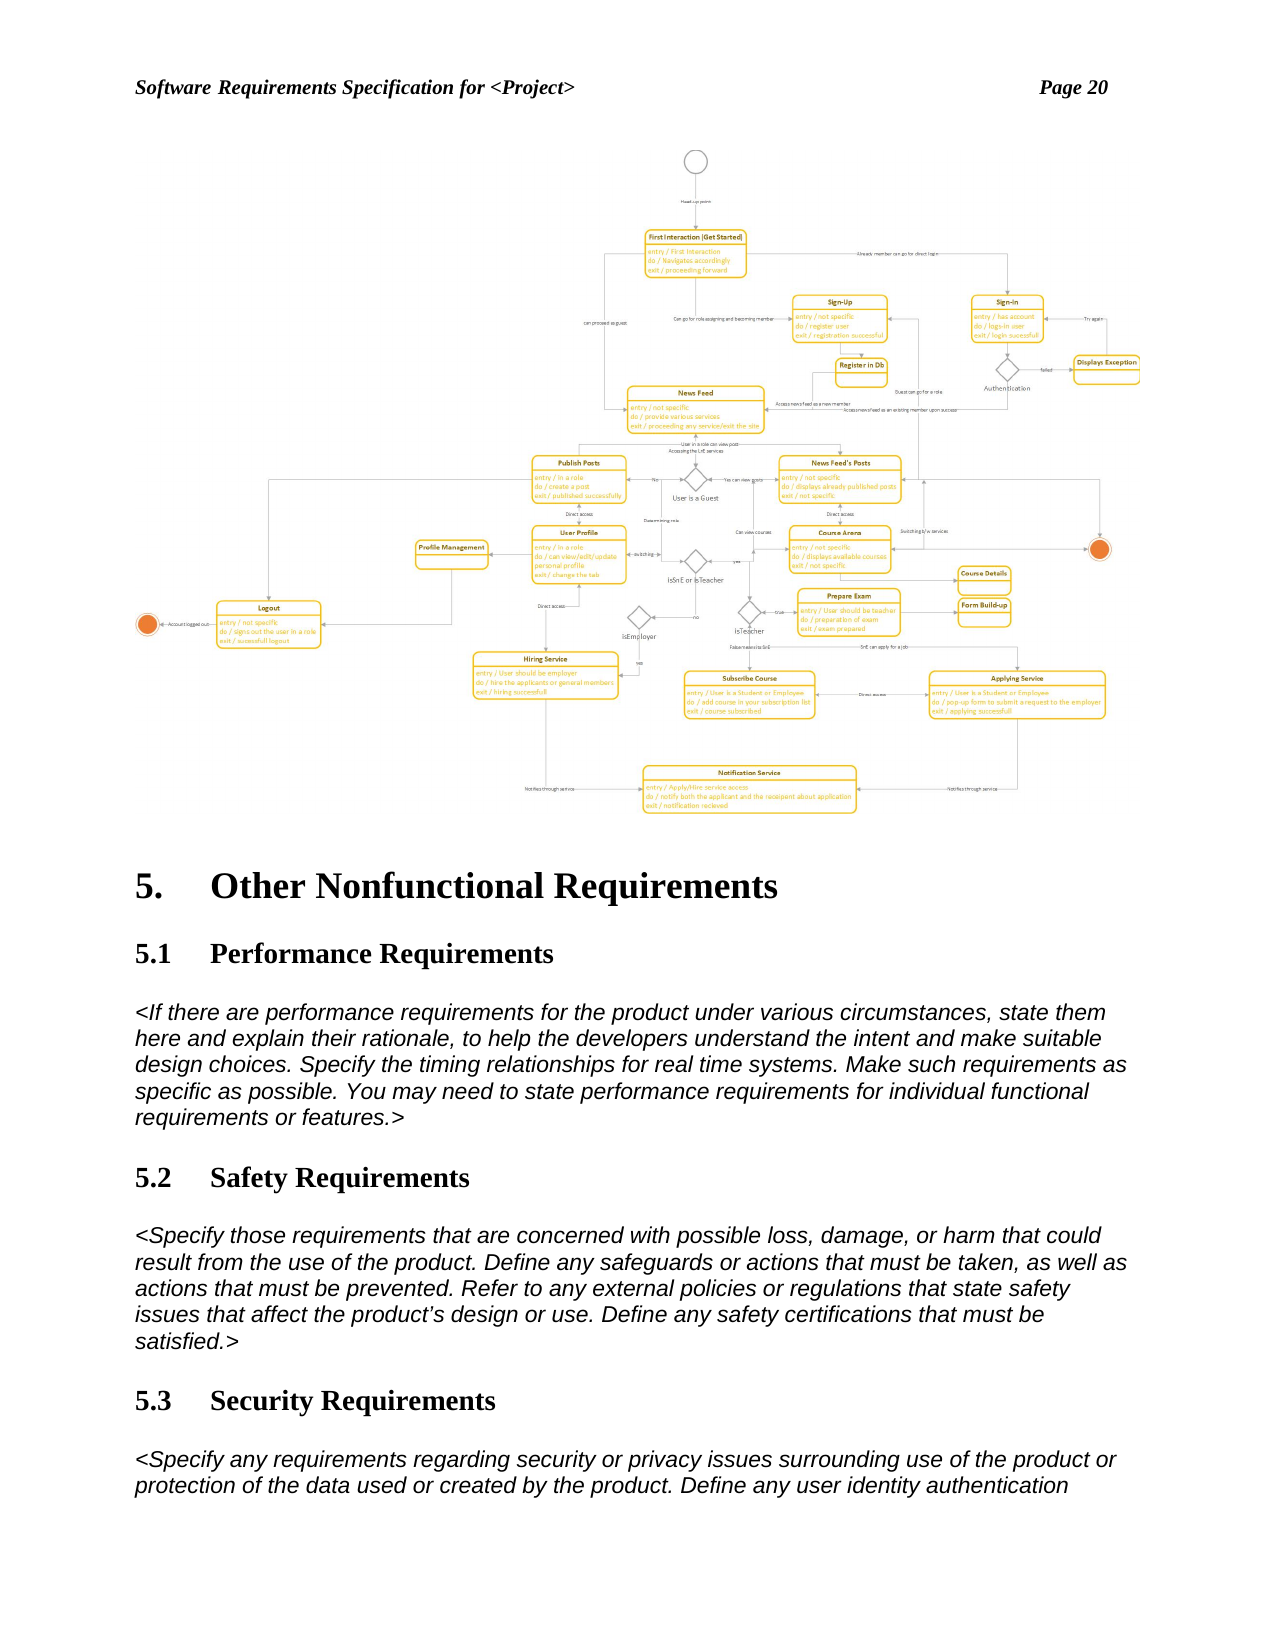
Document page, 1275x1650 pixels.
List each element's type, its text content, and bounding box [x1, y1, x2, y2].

subtitle Performance Requirements [135, 936, 1140, 969]
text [135, 1446, 1140, 1499]
picture [135, 150, 1140, 814]
subtitle Safety Requirements [135, 1160, 1140, 1193]
text <If there are performance requirements for the product under various circumstances, state them here and explain their rationale, to help the developers understand the intent and make suitable design choices. Specify the timing relationships for real time systems. Make such requirements as specific as possible. You may need to state performance requirements for individual functional requirements or features.> [135, 999, 1140, 1131]
subtitle Security Requirements [135, 1383, 1140, 1417]
subtitle Other Nonfunctional Requirements [135, 864, 1140, 907]
text <Specify those requirements that are concerned with possible loss, damage, or harm that could result from the use of the product. Define any safeguards or actions that must be taken, as well as actions that must be prevented. Refer to any external policies or regulations that state safety issues that affect the product’s design or use. Define any safety certifications that must be satisfied.> [135, 1222, 1140, 1354]
